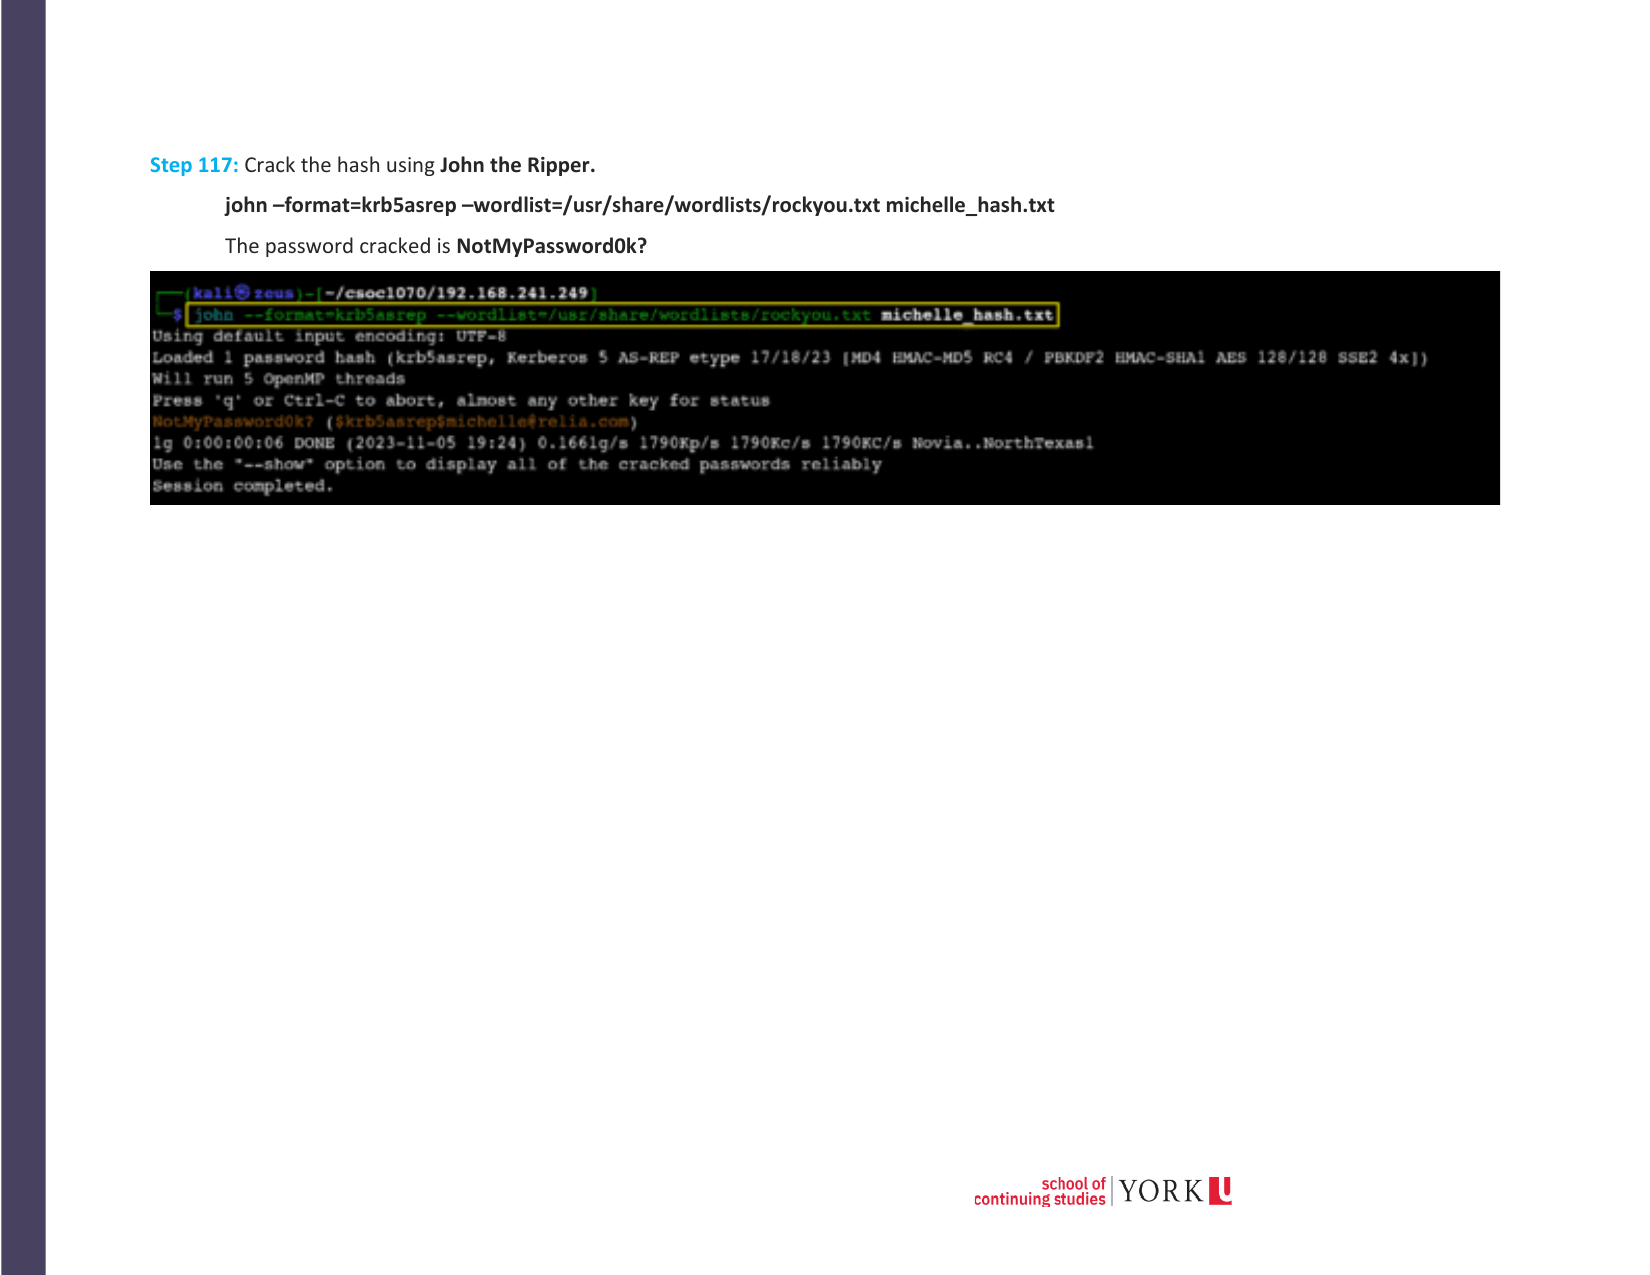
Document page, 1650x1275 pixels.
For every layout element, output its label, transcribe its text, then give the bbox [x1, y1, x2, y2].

text The password cracked is NotMyPassword0k? [150, 231, 1500, 259]
text Step 117: Crack the hash using John the Ripper. [150, 150, 1500, 178]
picture [150, 271, 1500, 505]
text john –format=krb5asrep –wordlist=/usr/share/wordlists/rockyou.txt michelle_hash.txt [150, 191, 1500, 218]
